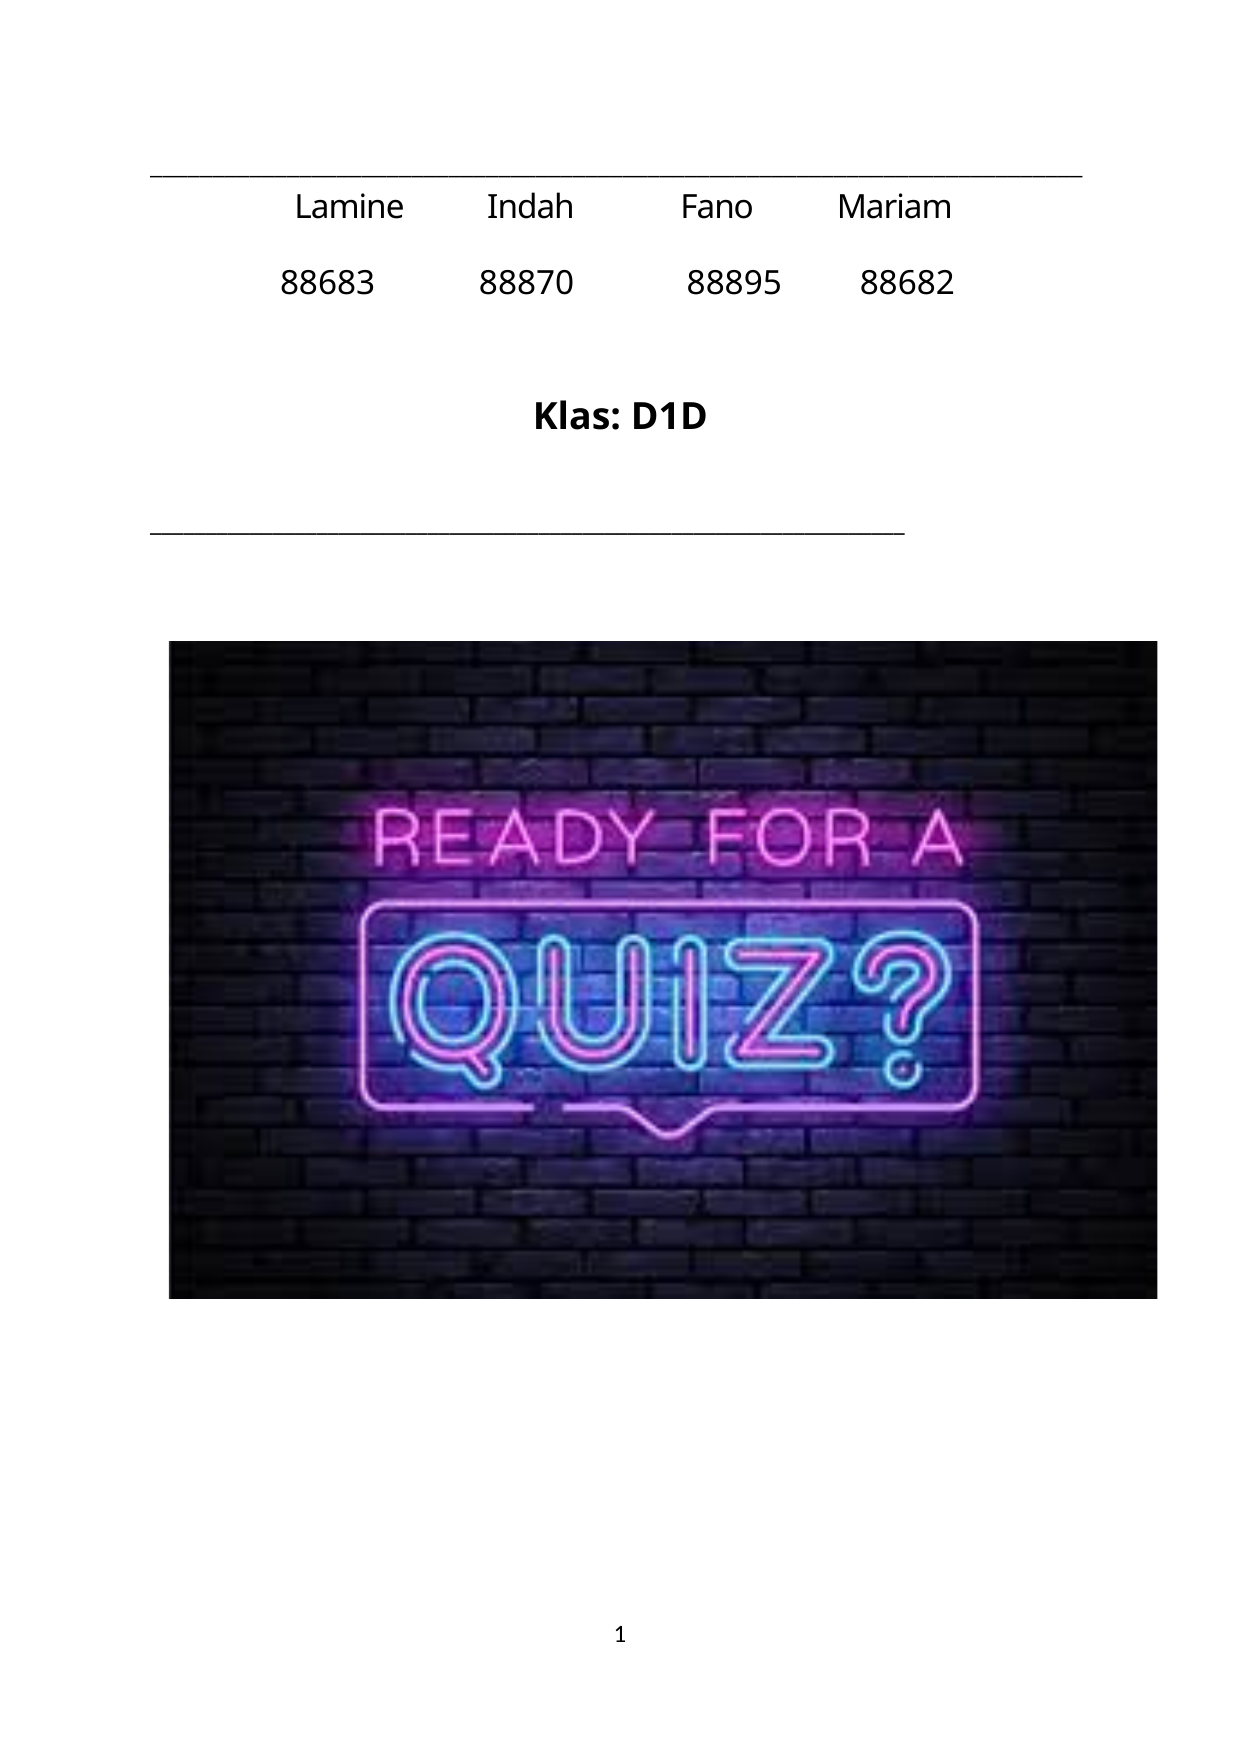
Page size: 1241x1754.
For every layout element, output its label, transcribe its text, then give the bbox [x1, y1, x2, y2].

text Klas: D1D [150, 389, 1090, 440]
text ___________________________________________________________________________ [150, 150, 1090, 181]
text ____________________________________________________________________ [150, 505, 1090, 539]
text 88683 88870 88895 88682 [150, 259, 1090, 304]
title Lamine Indah Fano Mariam [150, 183, 1090, 228]
